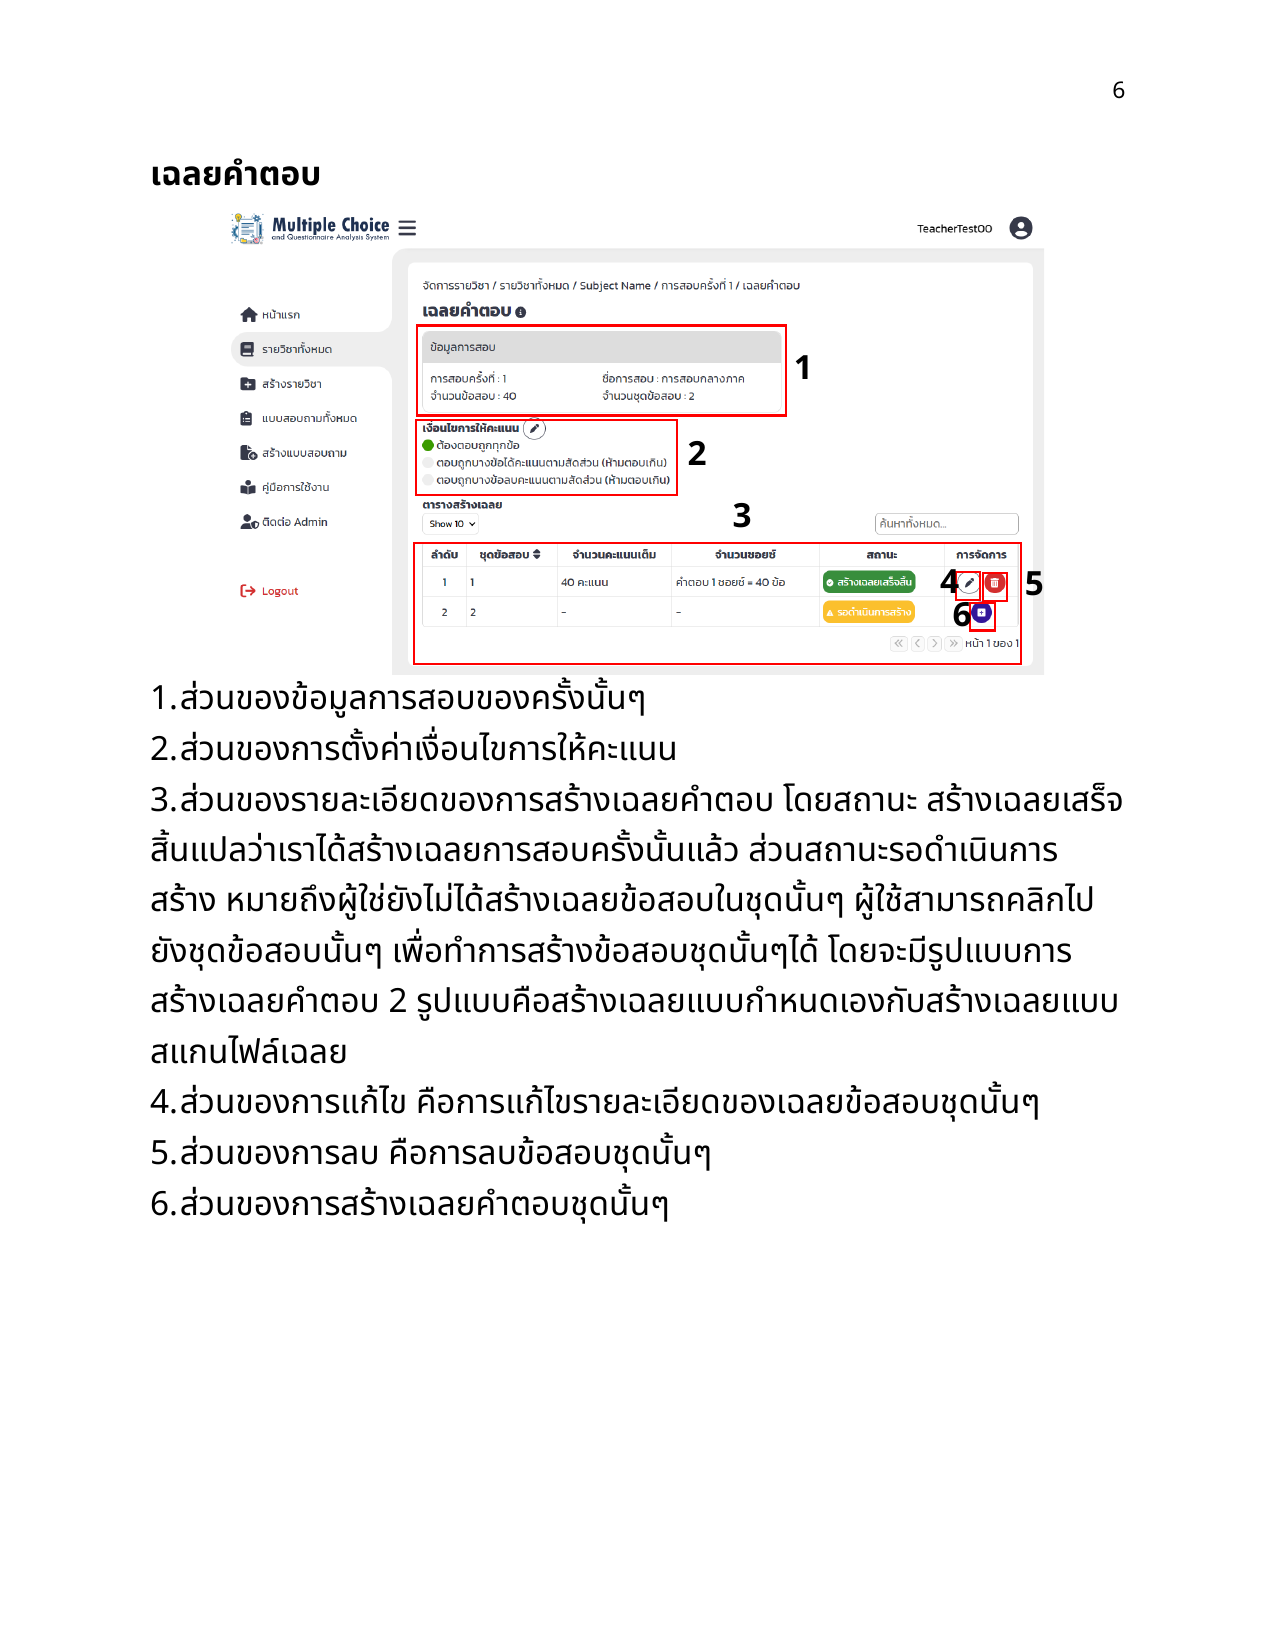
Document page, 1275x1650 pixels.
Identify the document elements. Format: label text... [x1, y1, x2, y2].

list 2. ส่วนของการตั้งค่าเงื่อนไขการให้คะแนน [150, 725, 1125, 775]
picture [231, 208, 1045, 675]
list 1. ส่วนของข้อมูลการสอบของครั้งนั้นๆ [150, 674, 1125, 725]
subtitle เฉลยคำตอบ [150, 150, 1125, 200]
list 3. ส่วนของรายละเอียดของการสร้างเฉลยคำตอบ โดยสถานะ สร้างเฉลยเสร็จสิ้นแปลว่าเราได้สร้างเฉลยการสอบครั้งนั้นแล้ว ส่วนสถานะรอดำเนินการสร้าง หมายถึงผู้ใช่ยังไม่ได้สร้างเฉลยข้อสอบในชุดนั้นๆ ผู้ใช้สามารถคลิกไปยังชุดข้อสอบนั้นๆ เพื่อทำการสร้างข้อสอบชุดนั้นๆได้ โดยจะมีรูปแบบการสร้างเฉลยคำตอบ 2 รูปแบบคือสร้างเฉลยแบบกำหนดเองกับสร้างเฉลยแบบสแกนไฟล์เฉลย [150, 775, 1125, 1078]
list 4. ส่วนของการแก้ไข คือการแก้ไขรายละเอียดของเฉลยข้อสอบชุดนั้นๆ [150, 1078, 1125, 1129]
list 5. ส่วนของการลบ คือการลบข้อสอบชุดนั้นๆ [150, 1129, 1125, 1179]
list 6. ส่วนของการสร้างเฉลยคำตอบชุดนั้นๆ [150, 1179, 1125, 1230]
